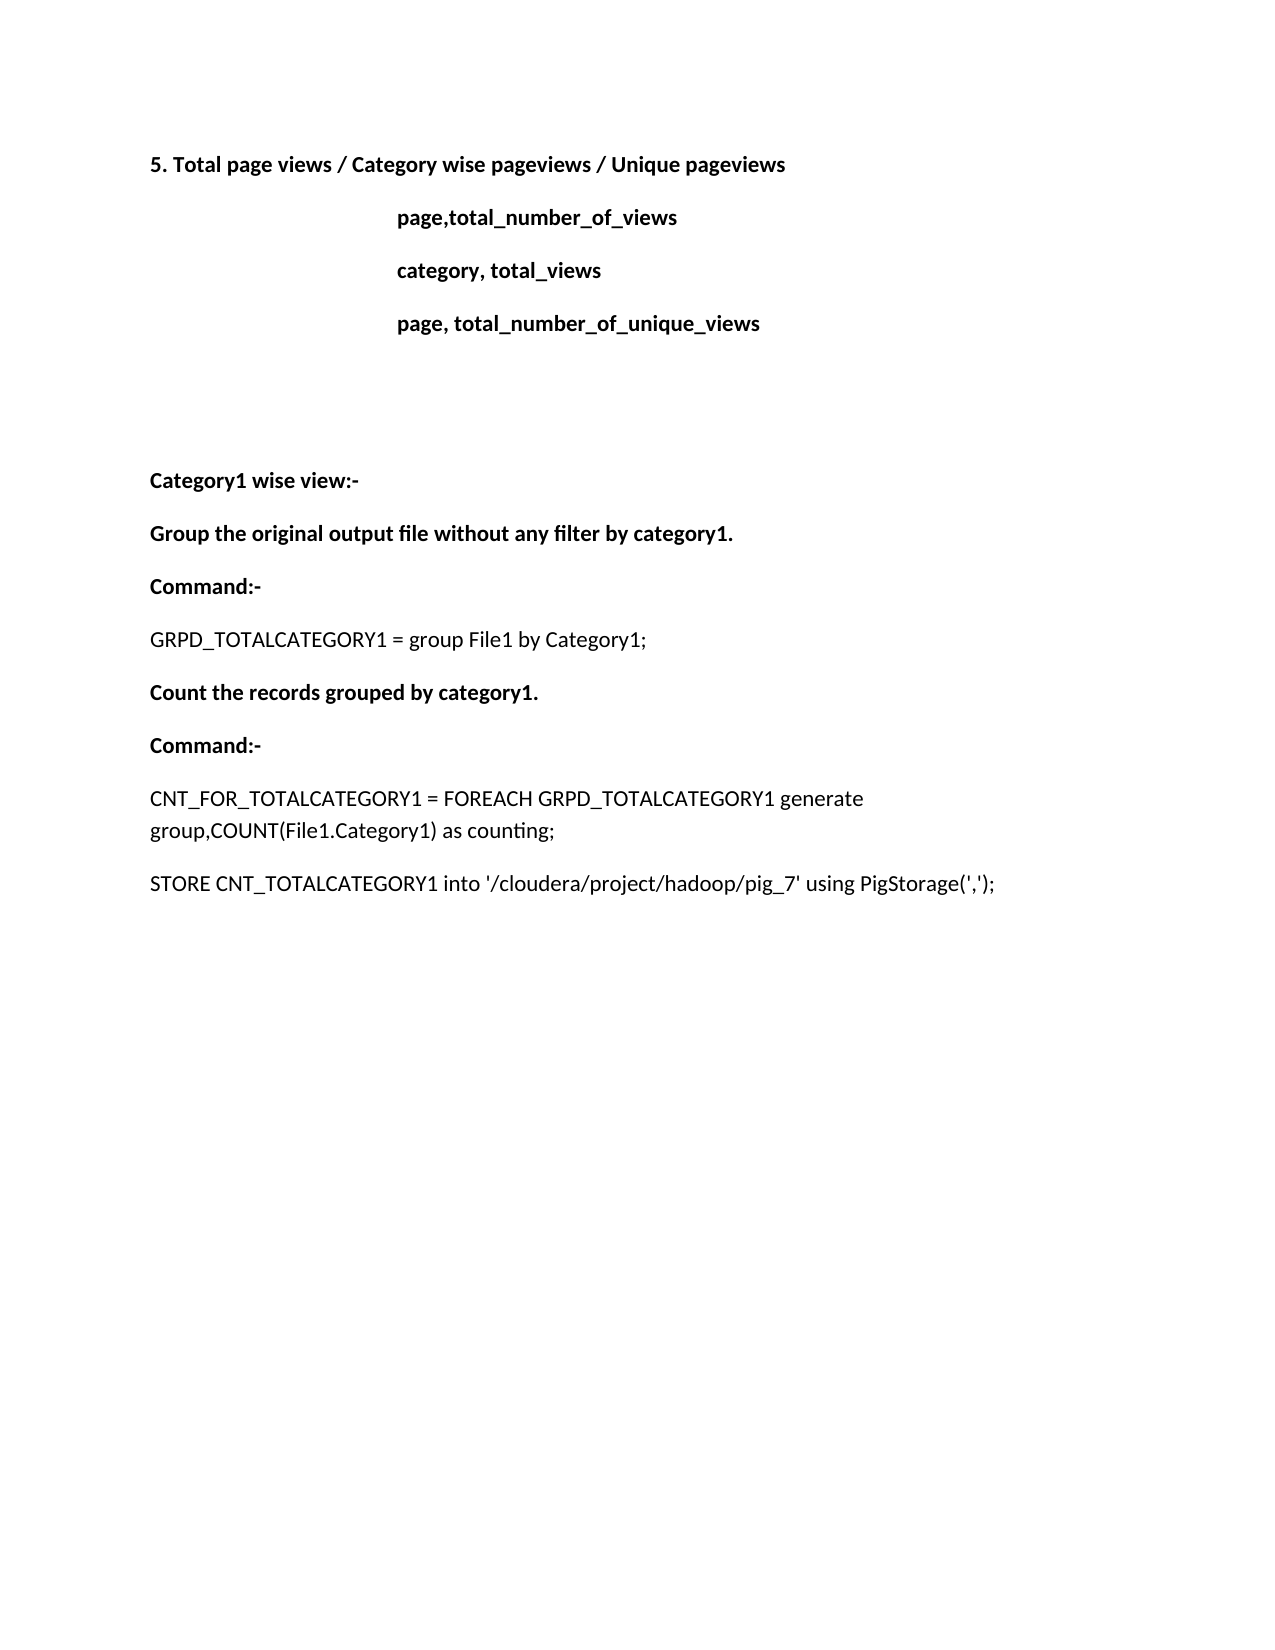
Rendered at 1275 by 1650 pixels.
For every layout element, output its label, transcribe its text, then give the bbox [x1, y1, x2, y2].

text Command:- [150, 572, 1125, 600]
text page,total_number_of_views [150, 203, 1125, 231]
text CNT_FOR_TOTALCATEGORY1 = FOREACH GRPD_TOTALCATEGORY1 generate group,COUNT(File1.Category1) as counting; [150, 784, 1125, 844]
text Category1 wise view:- [150, 466, 1125, 494]
text GRPD_TOTALCATEGORY1 = group File1 by Category1; [150, 625, 1125, 653]
text Command:- [150, 731, 1125, 759]
text page, total_number_of_unique_views [150, 309, 1125, 337]
text category, total_views [150, 256, 1125, 284]
text Group the original output file without any filter by category1. [150, 519, 1125, 547]
text Count the records grouped by category1. [150, 678, 1125, 706]
text STORE CNT_TOTALCATEGORY1 into '/cloudera/project/hadoop/pig_7' using PigStorage(','); [150, 869, 1125, 897]
text 5. Total page views / Category wise pageviews / Unique pageviews [150, 150, 1125, 178]
